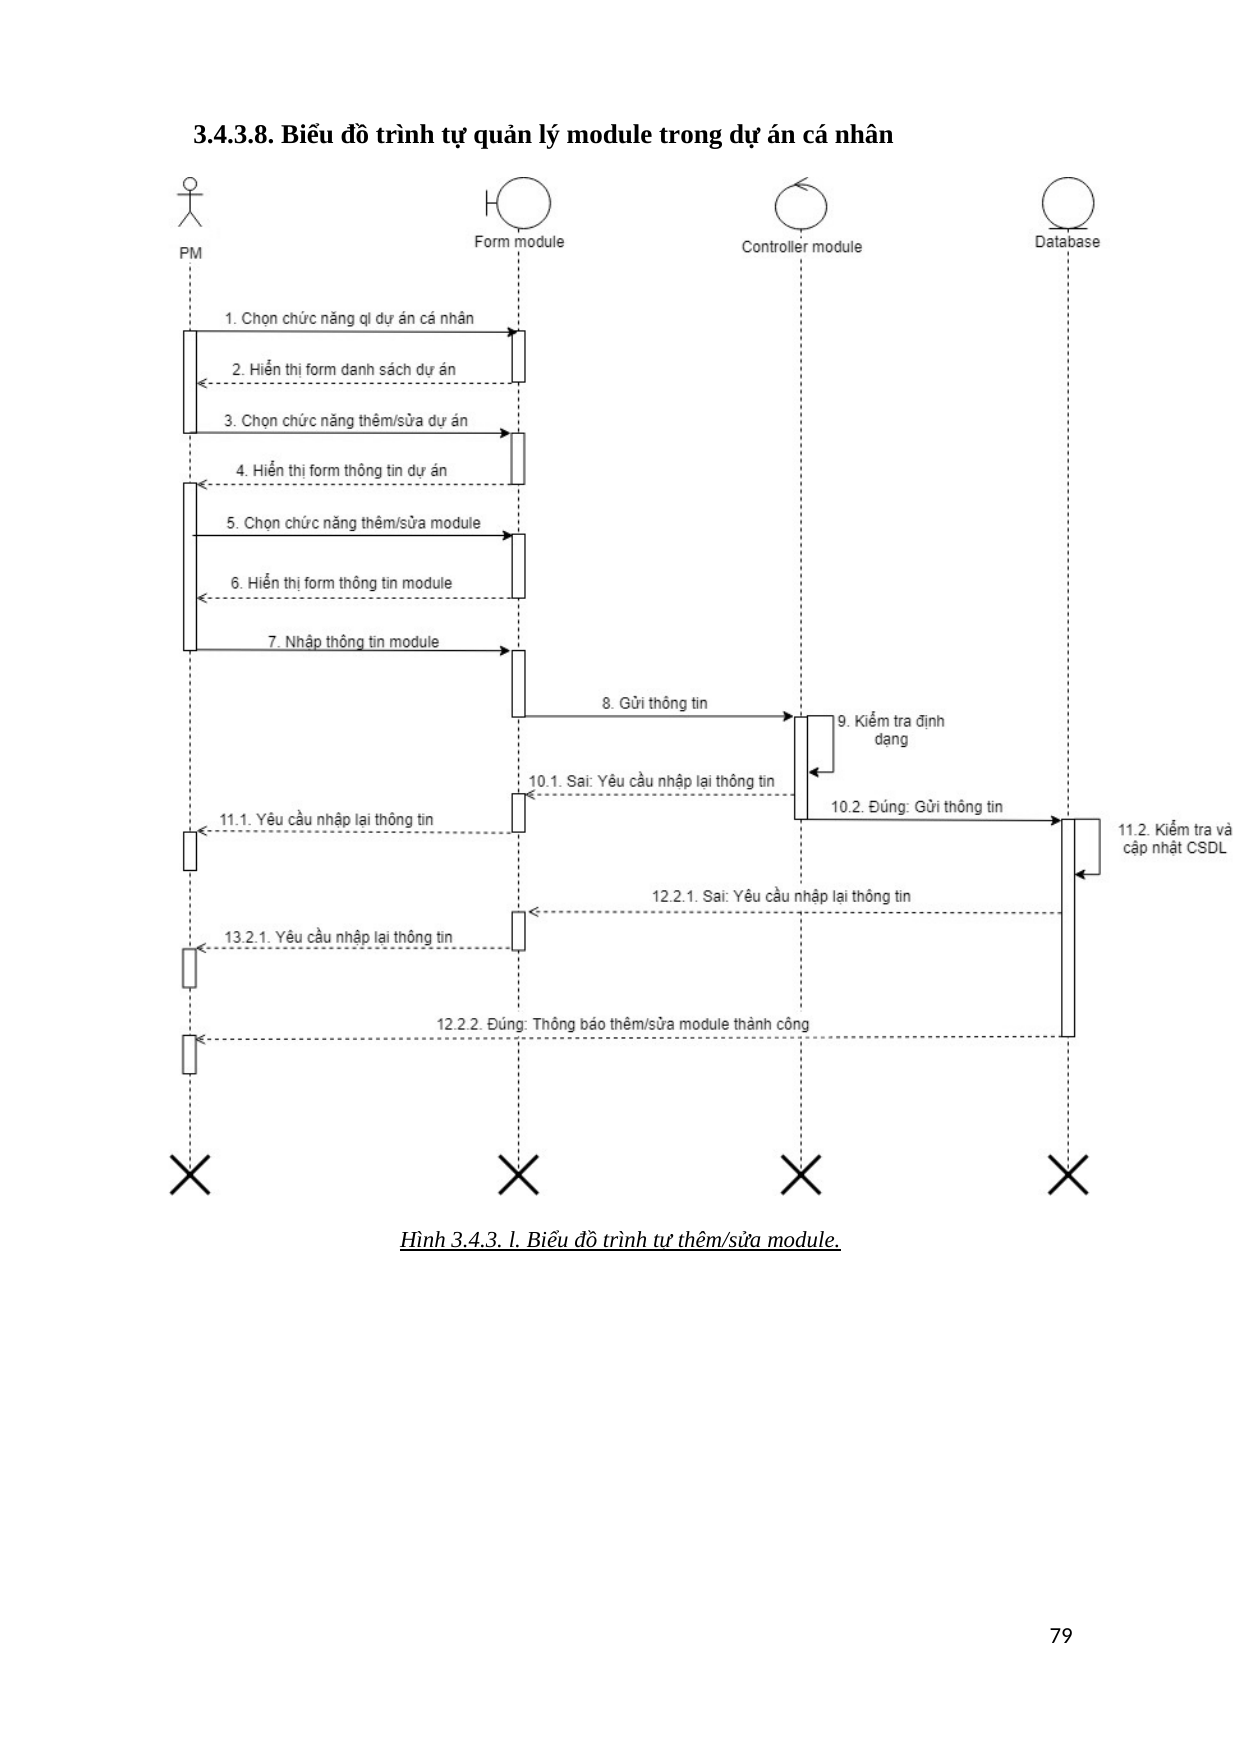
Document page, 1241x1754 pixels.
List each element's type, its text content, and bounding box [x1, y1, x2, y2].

text Hình 3.4.3. l. Biểu đồ trình tự thêm/sửa module. [118, 1226, 1122, 1253]
subtitle 3.4.3.8. Biểu đồ trình tự quản lý module trong dự án cá nhân [118, 118, 1122, 149]
picture [118, 177, 1239, 1196]
